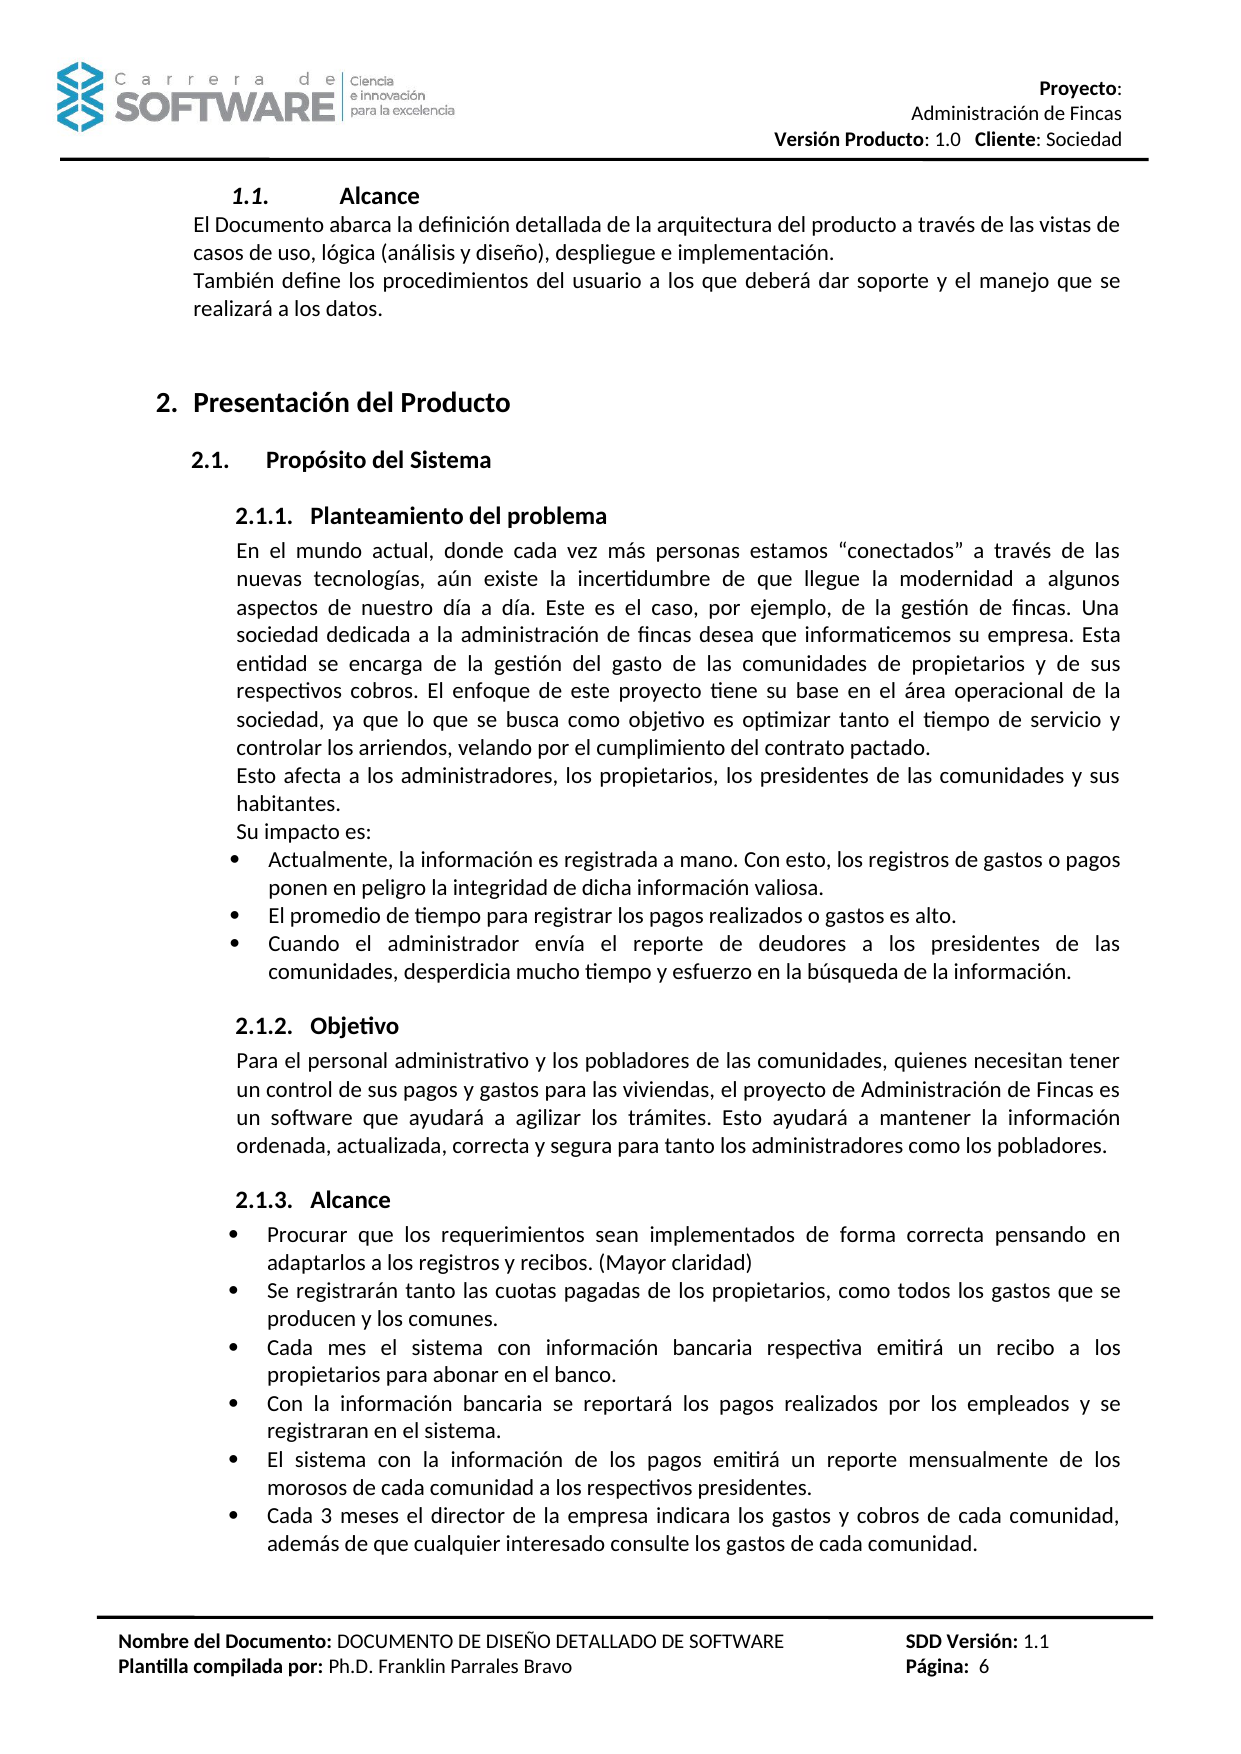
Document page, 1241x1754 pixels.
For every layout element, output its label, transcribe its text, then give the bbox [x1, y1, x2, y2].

picture [46, 46, 461, 154]
subtitle Objetivo [235, 1010, 1122, 1040]
subtitle Propósito del Sistema [191, 444, 1122, 475]
subtitle Presentación del Producto [156, 384, 1122, 419]
text Su impacto es: [236, 817, 1122, 845]
list Procurar que los requerimientos sean implementados de forma correcta pensando en adaptarlos a los registros y recibos. (Mayor claridad) [229, 1221, 1122, 1277]
list Alcance [231, 180, 1122, 211]
subtitle Planteamiento del problema [235, 500, 1122, 530]
list Con la información bancaria se reportará los pagos realizados por los empleados y se registraran en el sistema. [229, 1389, 1122, 1445]
text El Documento abarca la definición detallada de la arquitectura del producto a través de las vistas de casos de uso, lógica (análisis y diseño), despliegue e implementación. [193, 211, 1122, 267]
list Cada 3 meses el director de la empresa indicara los gastos y cobros de cada comunidad, además de que cualquier interesado consulte los gastos de cada comunidad. [229, 1501, 1122, 1557]
list Cuando el administrador envía el reporte de deudores a los presidentes de las comunidades, desperdicia mucho tiempo y esfuerzo en la búsqueda de la información. [231, 929, 1122, 985]
text En el mundo actual, donde cada vez más personas estamos “conectados” a través de las nuevas tecnologías, aún existe la incertidumbre de que llegue la modernidad a algunos aspectos de nuestro día a día. Este es el caso, por ejemplo, de la gestión de fincas. Una sociedad dedicada a la administración de fincas desea que informaticemos su empresa. Esta entidad se encarga de la gestión del gasto de las comunidades de propietarios y de sus respectivos cobros. El enfoque de este proyecto tiene su base en el área operacional de la sociedad, ya que lo que se busca como objetivo es optimizar tanto el tiempo de servicio y controlar los arriendos, velando por el cumplimiento del contrato pactado. [236, 537, 1122, 761]
list El sistema con la información de los pagos emitirá un reporte mensualmente de los morosos de cada comunidad a los respectivos presidentes. [229, 1445, 1122, 1501]
text Para el personal administrativo y los pobladores de las comunidades, quienes necesitan tener un control de sus pagos y gastos para las viviendas, el proyecto de Administración de Fincas es un software que ayudará a agilizar los trámites. Esto ayudará a mantener la información ordenada, actualizada, correcta y segura para tanto los administradores como los pobladores. [236, 1047, 1122, 1159]
list Actualmente, la información es registrada a mano. Con esto, los registros de gastos o pagos ponen en peligro la integridad de dicha información valiosa. [231, 845, 1122, 901]
list El promedio de tiempo para registrar los pagos realizados o gastos es alto. [231, 901, 1122, 929]
list Se registrarán tanto las cuotas pagadas de los propietarios, como todos los gastos que se producen y los comunes. [229, 1277, 1122, 1333]
text Esto afecta a los administradores, los propietarios, los presidentes de las comunidades y sus habitantes. [236, 761, 1122, 817]
text También define los procedimientos del usuario a los que deberá dar soporte y el manejo que se realizará a los datos. [193, 267, 1122, 323]
subtitle Alcance [235, 1184, 1122, 1214]
list Cada mes el sistema con información bancaria respectiva emitirá un recibo a los propietarios para abonar en el banco. [229, 1333, 1122, 1389]
